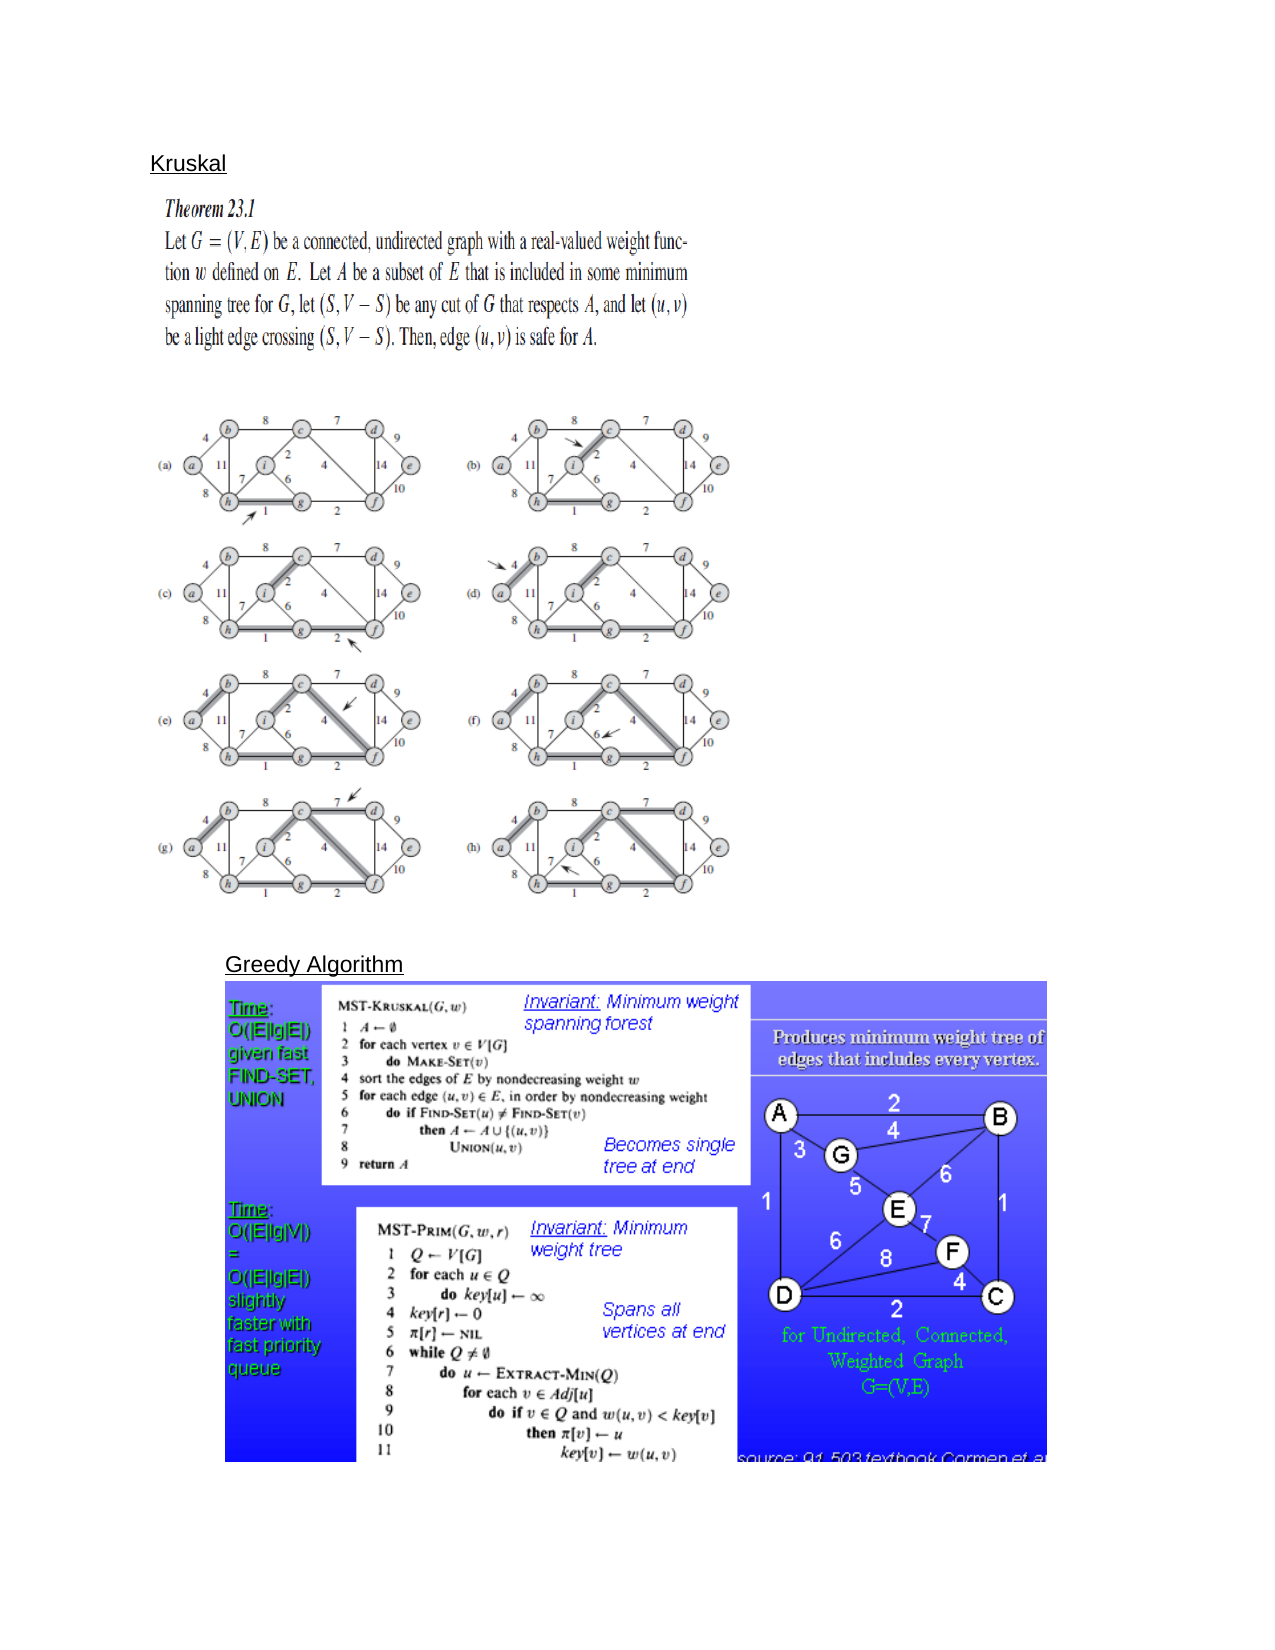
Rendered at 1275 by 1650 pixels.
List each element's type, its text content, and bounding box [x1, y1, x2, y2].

text Kruskal [150, 150, 1125, 176]
picture [225, 981, 1047, 1462]
text Greedy Algorithm [150, 951, 1125, 978]
picture [150, 180, 704, 362]
picture [150, 395, 764, 917]
